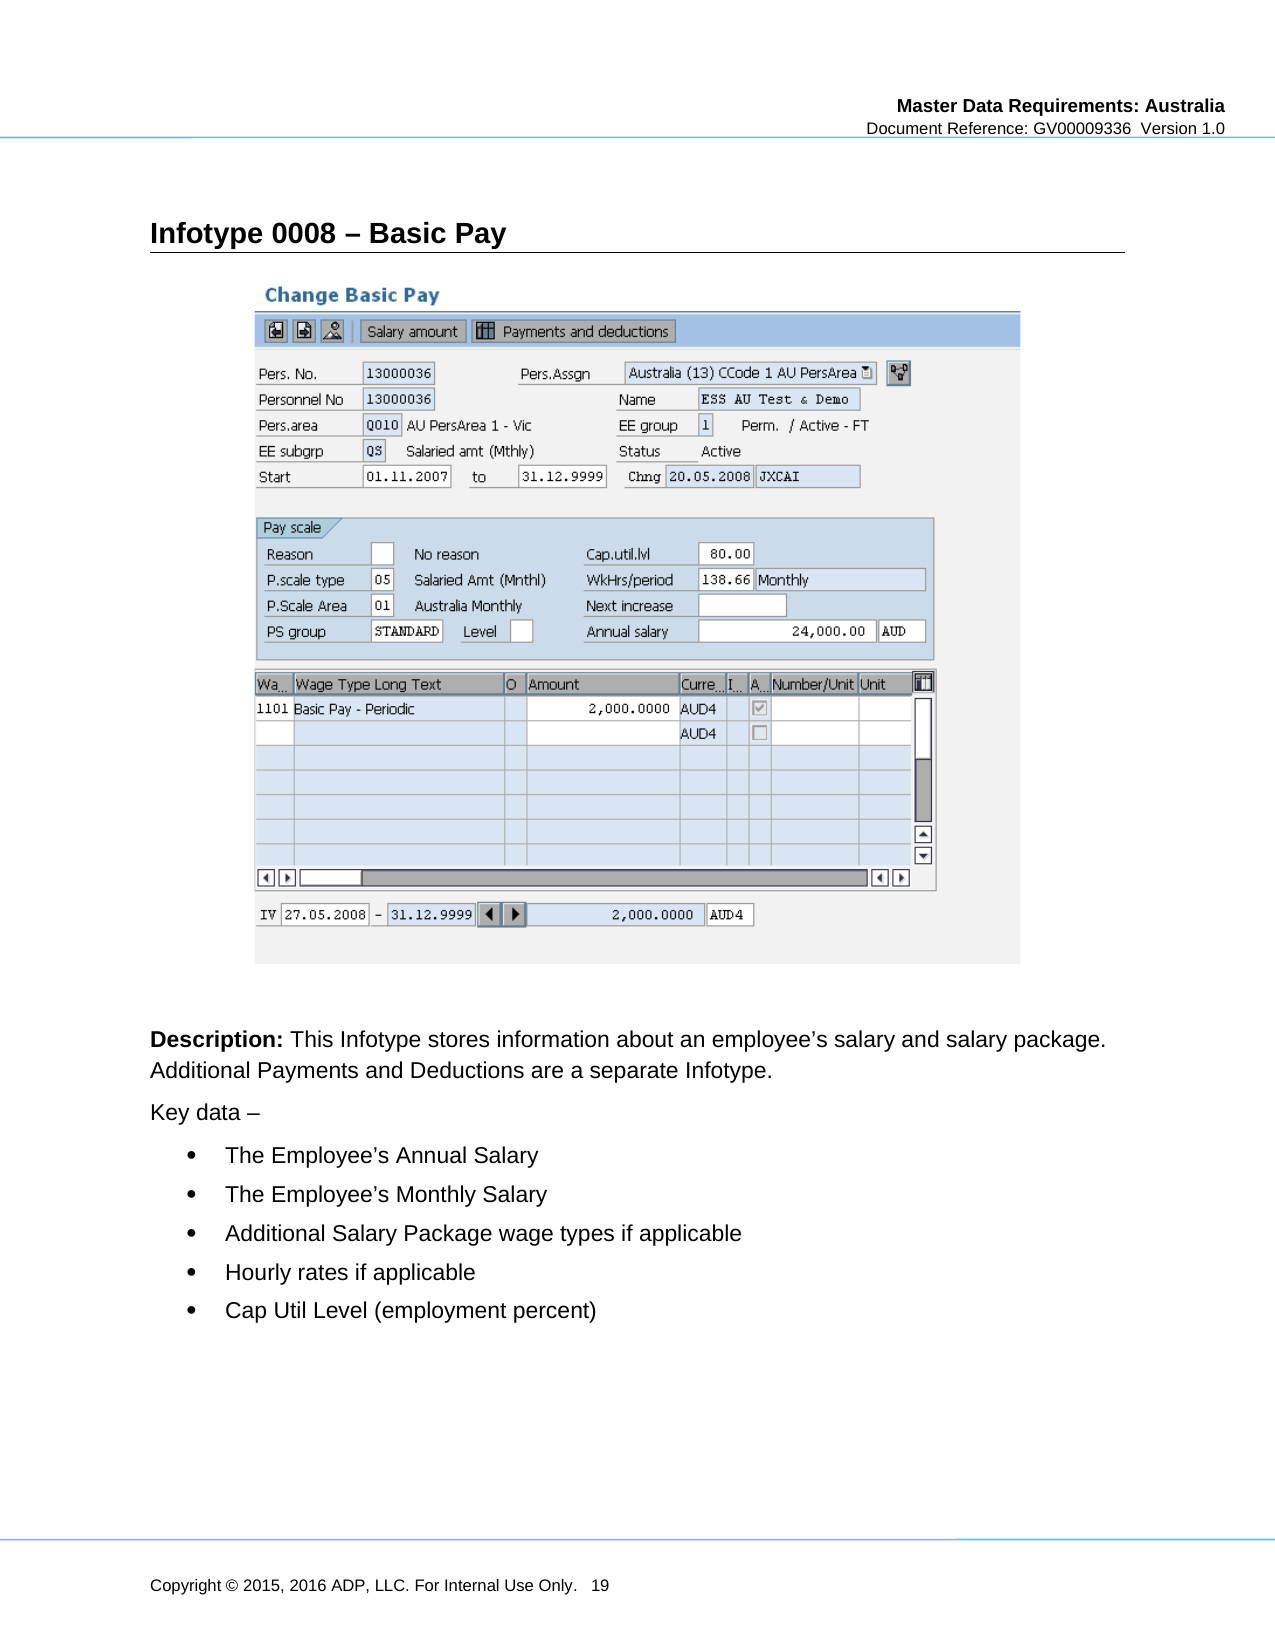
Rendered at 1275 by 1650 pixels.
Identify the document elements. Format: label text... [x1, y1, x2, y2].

list Hourly rates if applicable [187, 1258, 1125, 1285]
picture [254, 282, 1021, 964]
text Description: This Infotype stores information about an employee’s salary and salary package. Additional Payments and Deductions are a separate Infotype. [150, 1026, 1125, 1083]
list Cap Util Level (employment percent) [187, 1297, 1125, 1324]
list The Employee’s Annual Salary [187, 1142, 1125, 1168]
list The Employee’s Monthly Salary [187, 1181, 1125, 1207]
subtitle Infotype 0008 – Basic Pay [150, 216, 1125, 252]
text Key data – [150, 1099, 1125, 1126]
list Additional Salary Package wage types if applicable [187, 1220, 1125, 1246]
